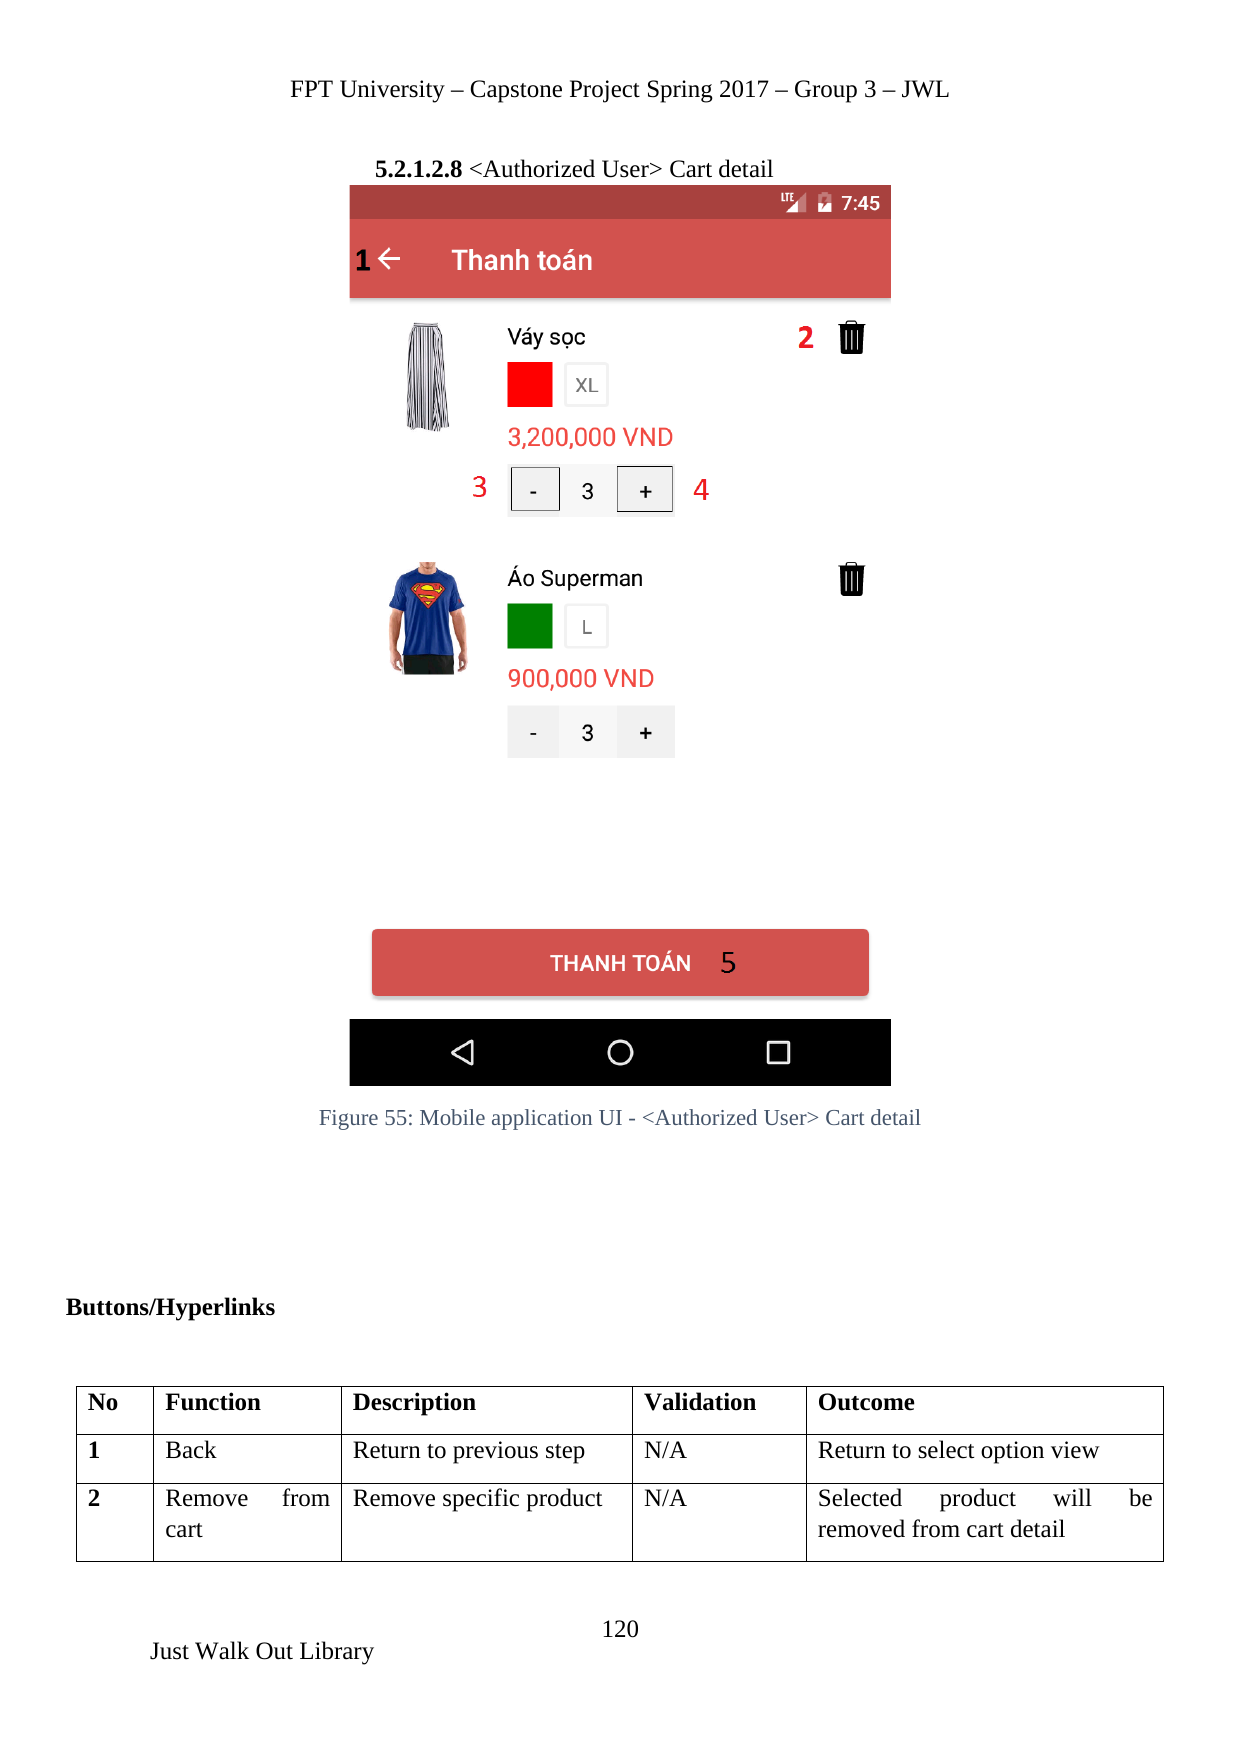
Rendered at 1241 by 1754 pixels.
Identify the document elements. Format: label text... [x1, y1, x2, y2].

picture [349, 185, 891, 1086]
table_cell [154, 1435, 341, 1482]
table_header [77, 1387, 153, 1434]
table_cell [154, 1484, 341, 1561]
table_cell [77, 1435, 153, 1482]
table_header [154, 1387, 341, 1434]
text Buttons/Hyperlinks [66, 1292, 1090, 1321]
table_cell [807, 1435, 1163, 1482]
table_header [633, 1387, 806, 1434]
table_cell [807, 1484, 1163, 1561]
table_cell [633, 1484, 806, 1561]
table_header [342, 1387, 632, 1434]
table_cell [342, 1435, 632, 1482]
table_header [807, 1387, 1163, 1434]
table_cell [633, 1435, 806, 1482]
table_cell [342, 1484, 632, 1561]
subtitle <Authorized User> Cart detail [375, 154, 1090, 183]
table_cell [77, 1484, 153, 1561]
